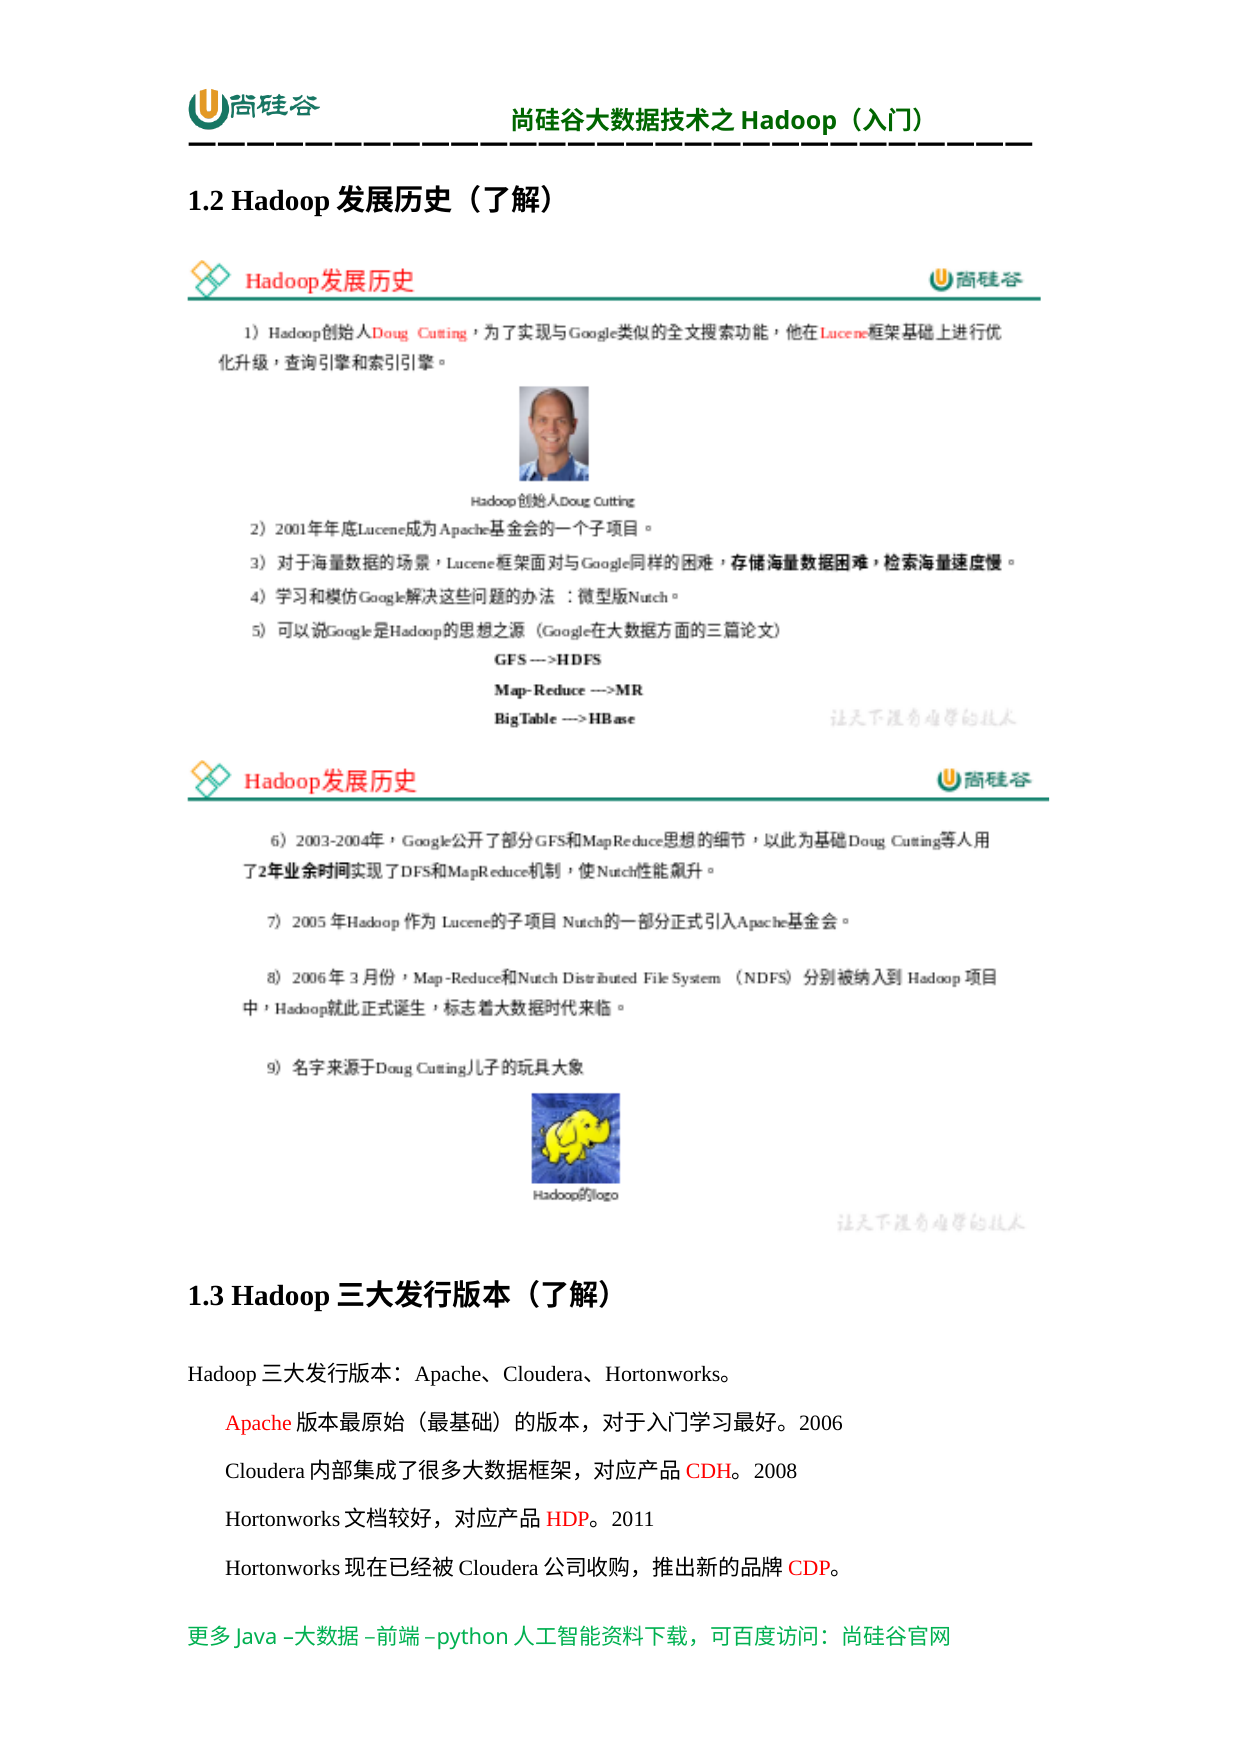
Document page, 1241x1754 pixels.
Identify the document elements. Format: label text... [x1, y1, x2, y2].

text Cloudera内部集成了很多大数据框架，对应产品CDH。2008 [225, 1452, 1053, 1485]
text Hadoop三大发行版本：Apache、Cloudera、Hortonworks。 [187, 1356, 1053, 1388]
text Hortonworks现在已经被Cloudera公司收购，推出新的品牌CDP。 [225, 1549, 1053, 1582]
text Hortonworks文档较好，对应产品HDP。2011 [225, 1501, 1053, 1533]
text Apache版本最原始（最基础）的版本，对于入门学习最好。2006 [187, 1404, 1053, 1437]
subtitle 1.2 Hadoop发展历史（了解） [187, 165, 1053, 230]
subtitle 1.3 Hadoop三大发行版本（了解） [187, 1260, 1053, 1325]
